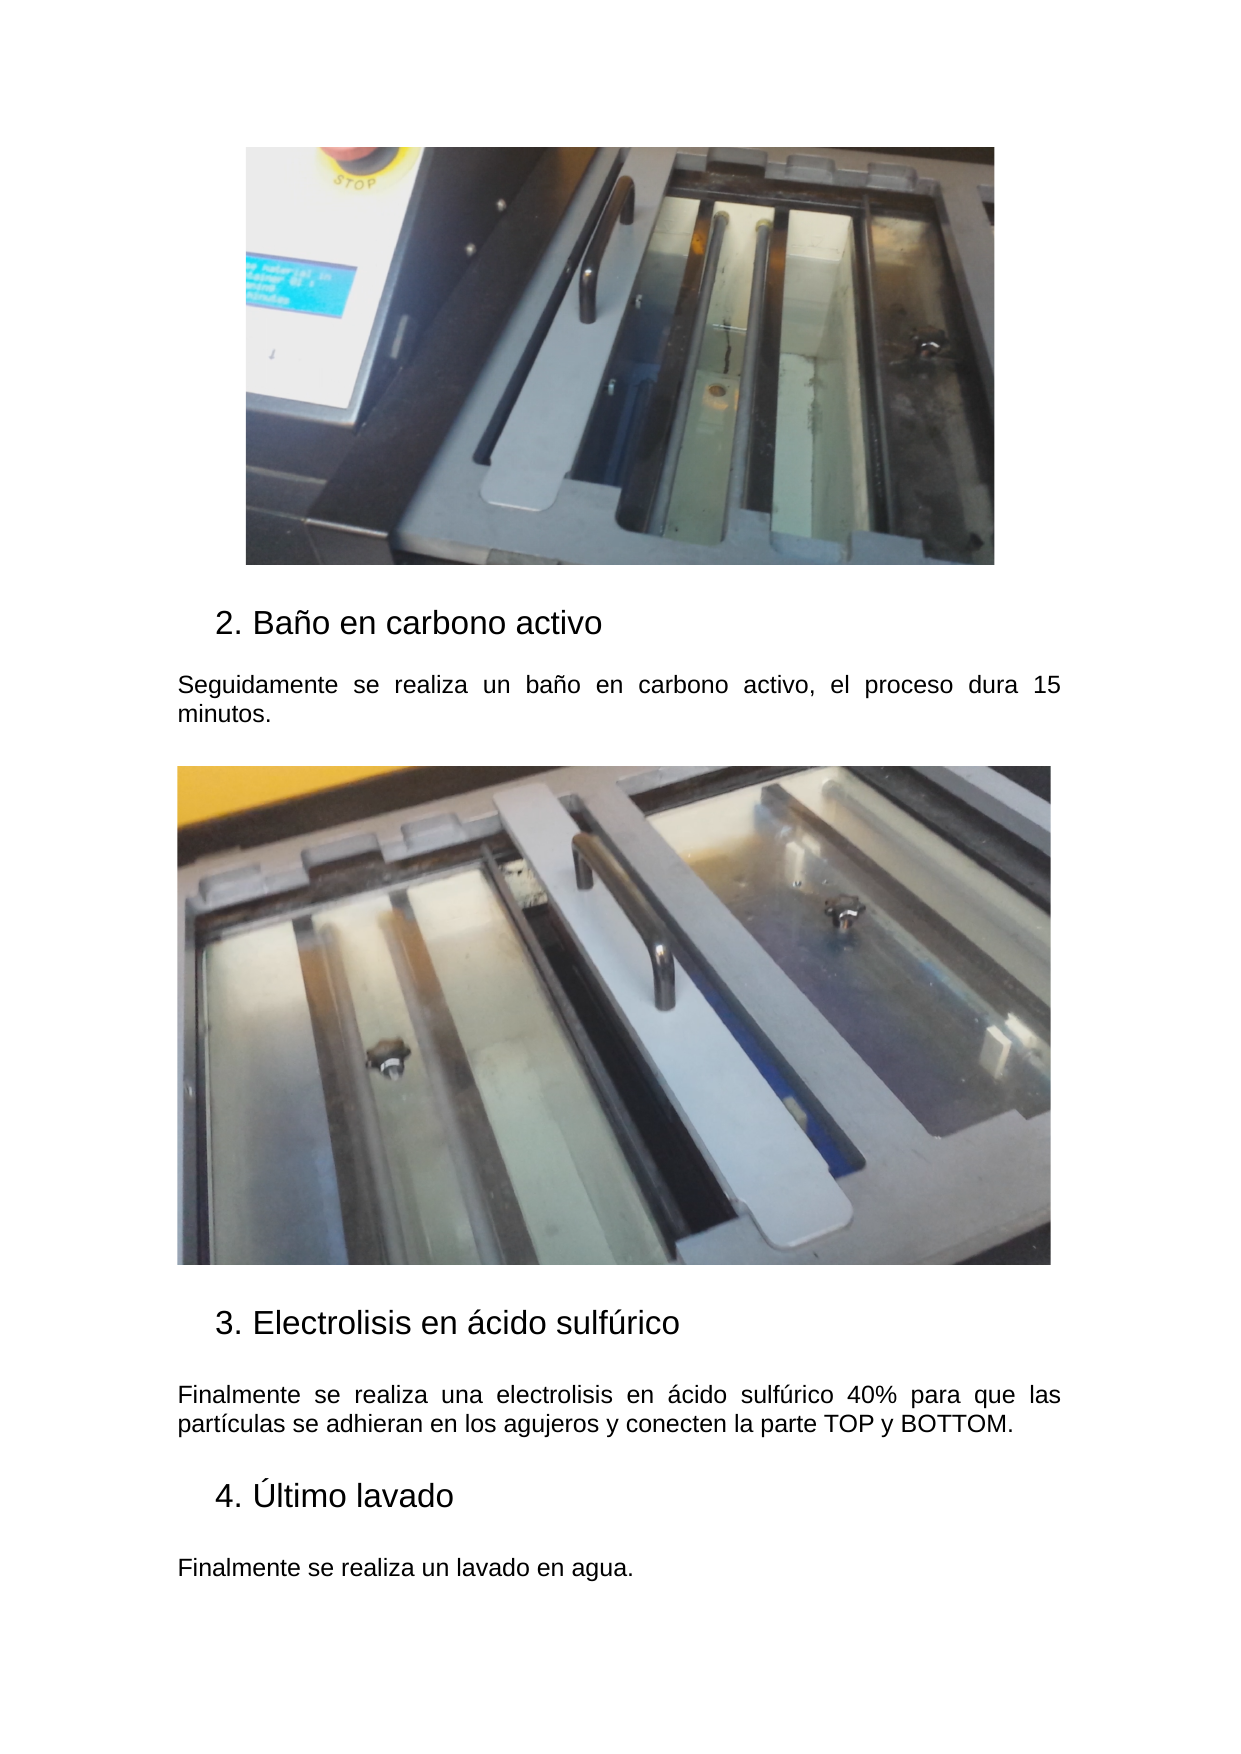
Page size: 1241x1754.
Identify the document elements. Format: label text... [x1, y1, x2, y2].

list Último lavado [215, 1476, 1063, 1514]
text Finalmente se realiza un lavado en agua. [177, 1553, 1063, 1582]
list Electrolisis en ácido sulfúrico [215, 1303, 1063, 1342]
picture [245, 147, 995, 565]
text Seguidamente se realiza un baño en carbono activo, el proceso dura 15 minutos. [177, 670, 1063, 728]
picture [177, 766, 1051, 1265]
list Baño en carbono activo [215, 603, 1063, 642]
text Finalmente se realiza una electrolisis en ácido sulfúrico 40% para que las partículas se adhieran en los agujeros y conecten la parte TOP y BOTTOM. [177, 1380, 1063, 1438]
